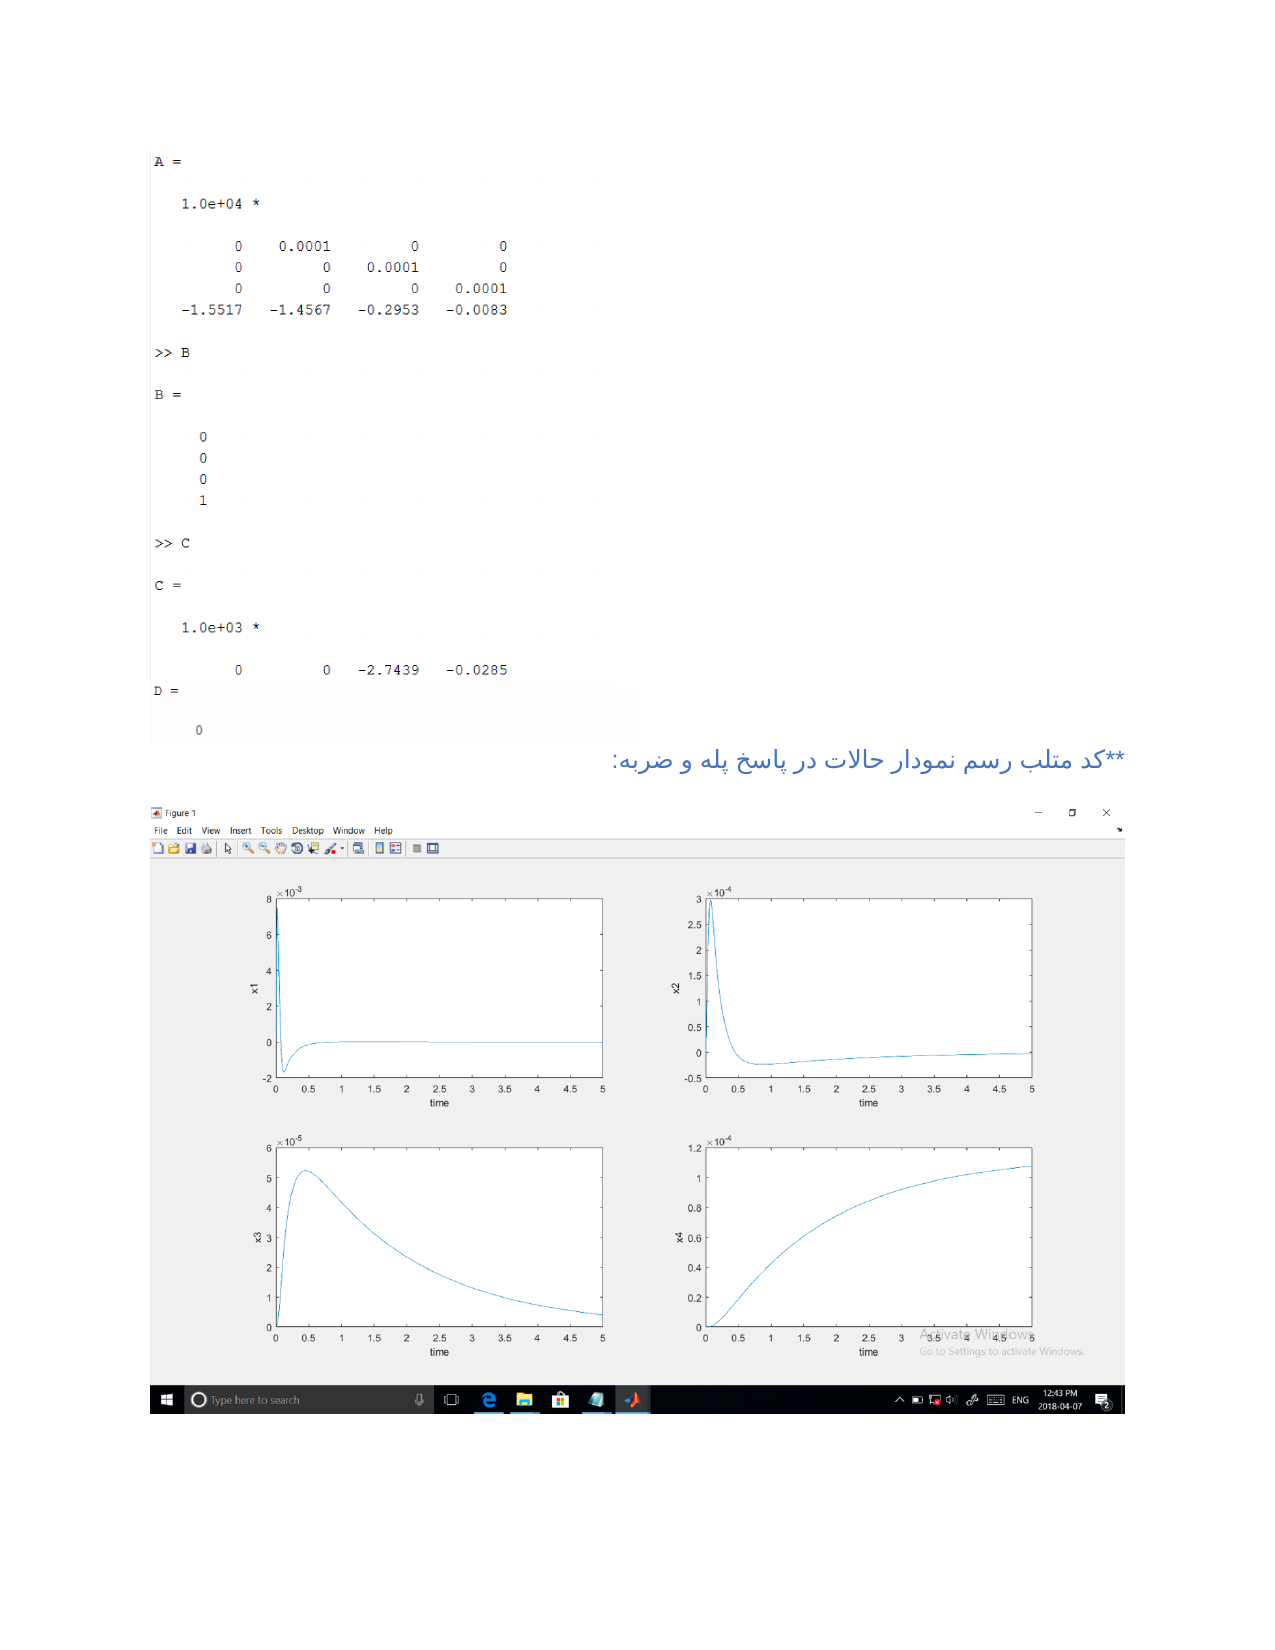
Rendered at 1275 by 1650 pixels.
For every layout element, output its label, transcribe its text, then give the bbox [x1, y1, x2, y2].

text **کد متلب رسم نمودار حالات در پاسخ پله و ضربه: [150, 745, 1125, 774]
picture [150, 804, 1125, 1414]
picture [150, 150, 641, 746]
